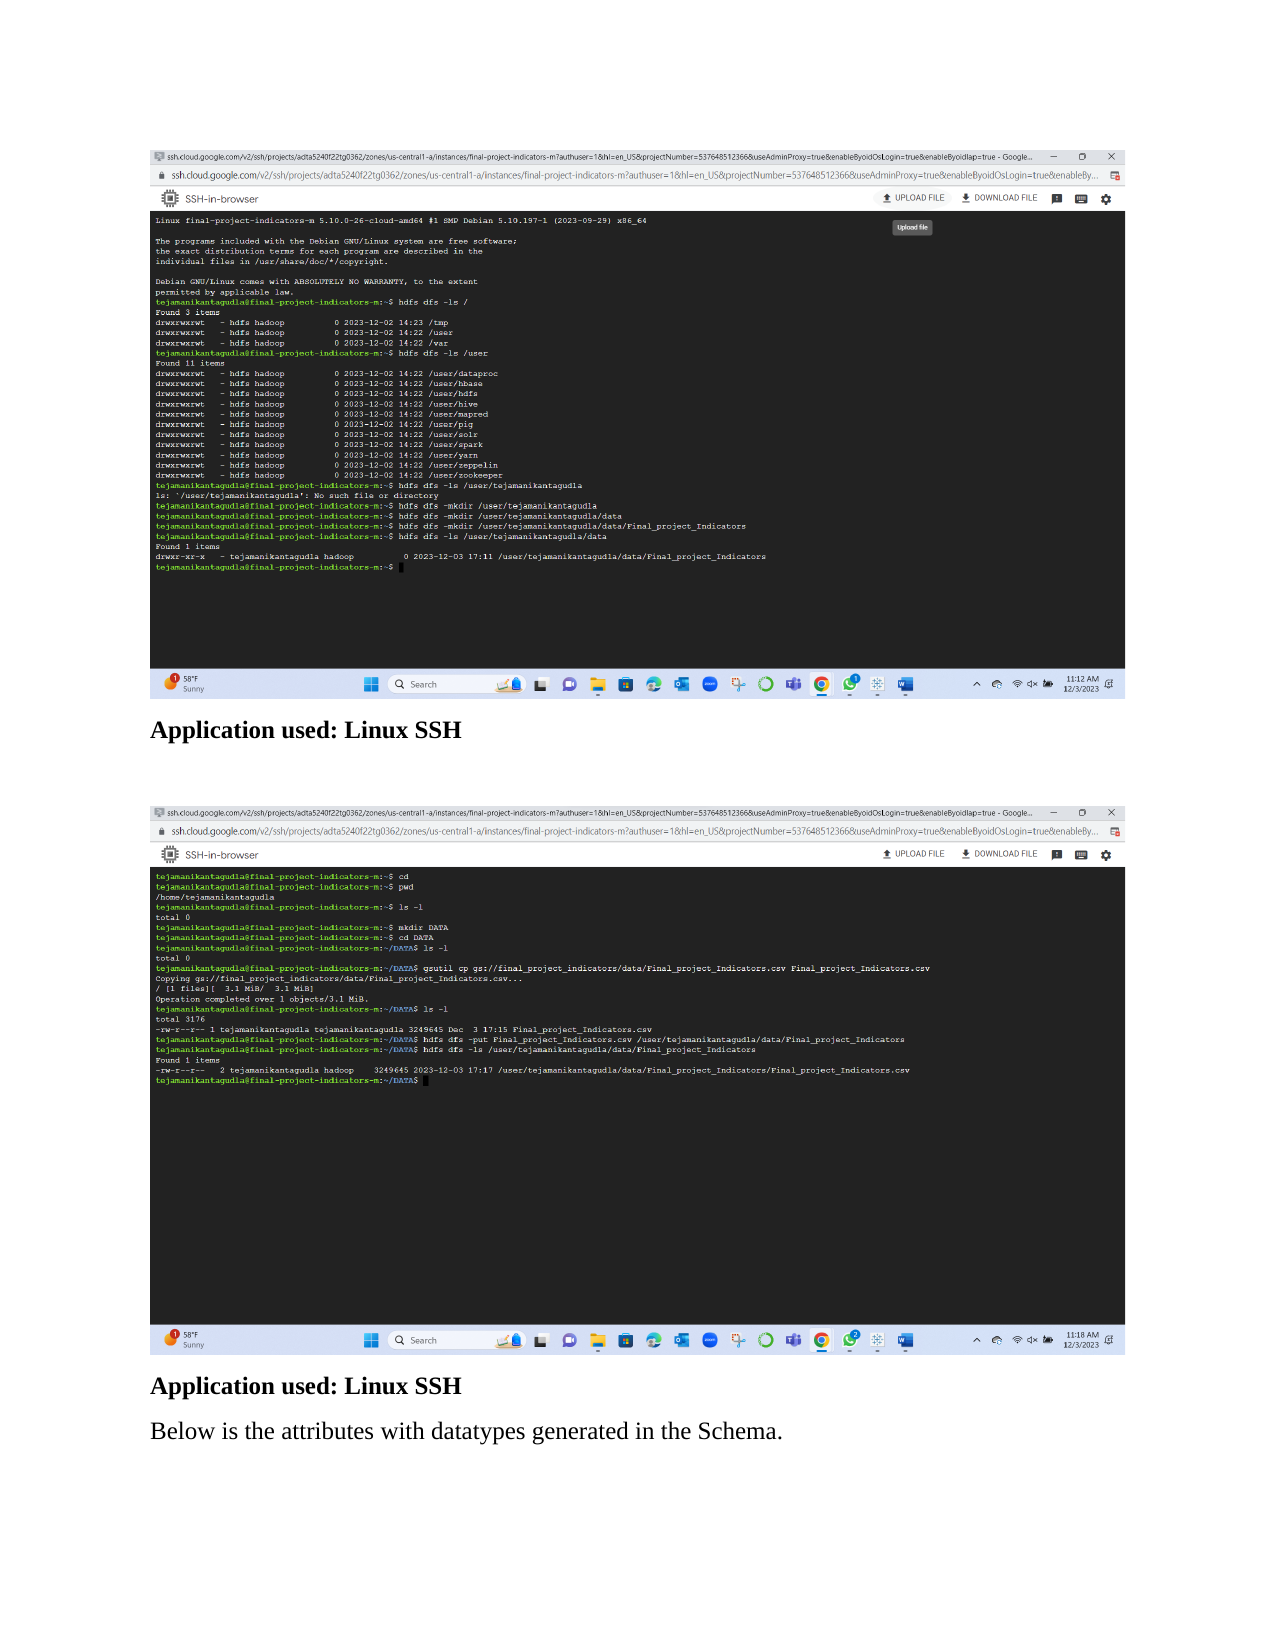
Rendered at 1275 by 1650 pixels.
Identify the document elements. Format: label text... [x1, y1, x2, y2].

text Below is the attributes with datatypes generated in the Schema. [150, 1416, 1125, 1445]
text Application used: Linux SSH [150, 715, 1125, 744]
picture [150, 150, 1125, 699]
text Application used: Linux SSH [150, 1371, 1125, 1400]
picture [150, 806, 1125, 1355]
